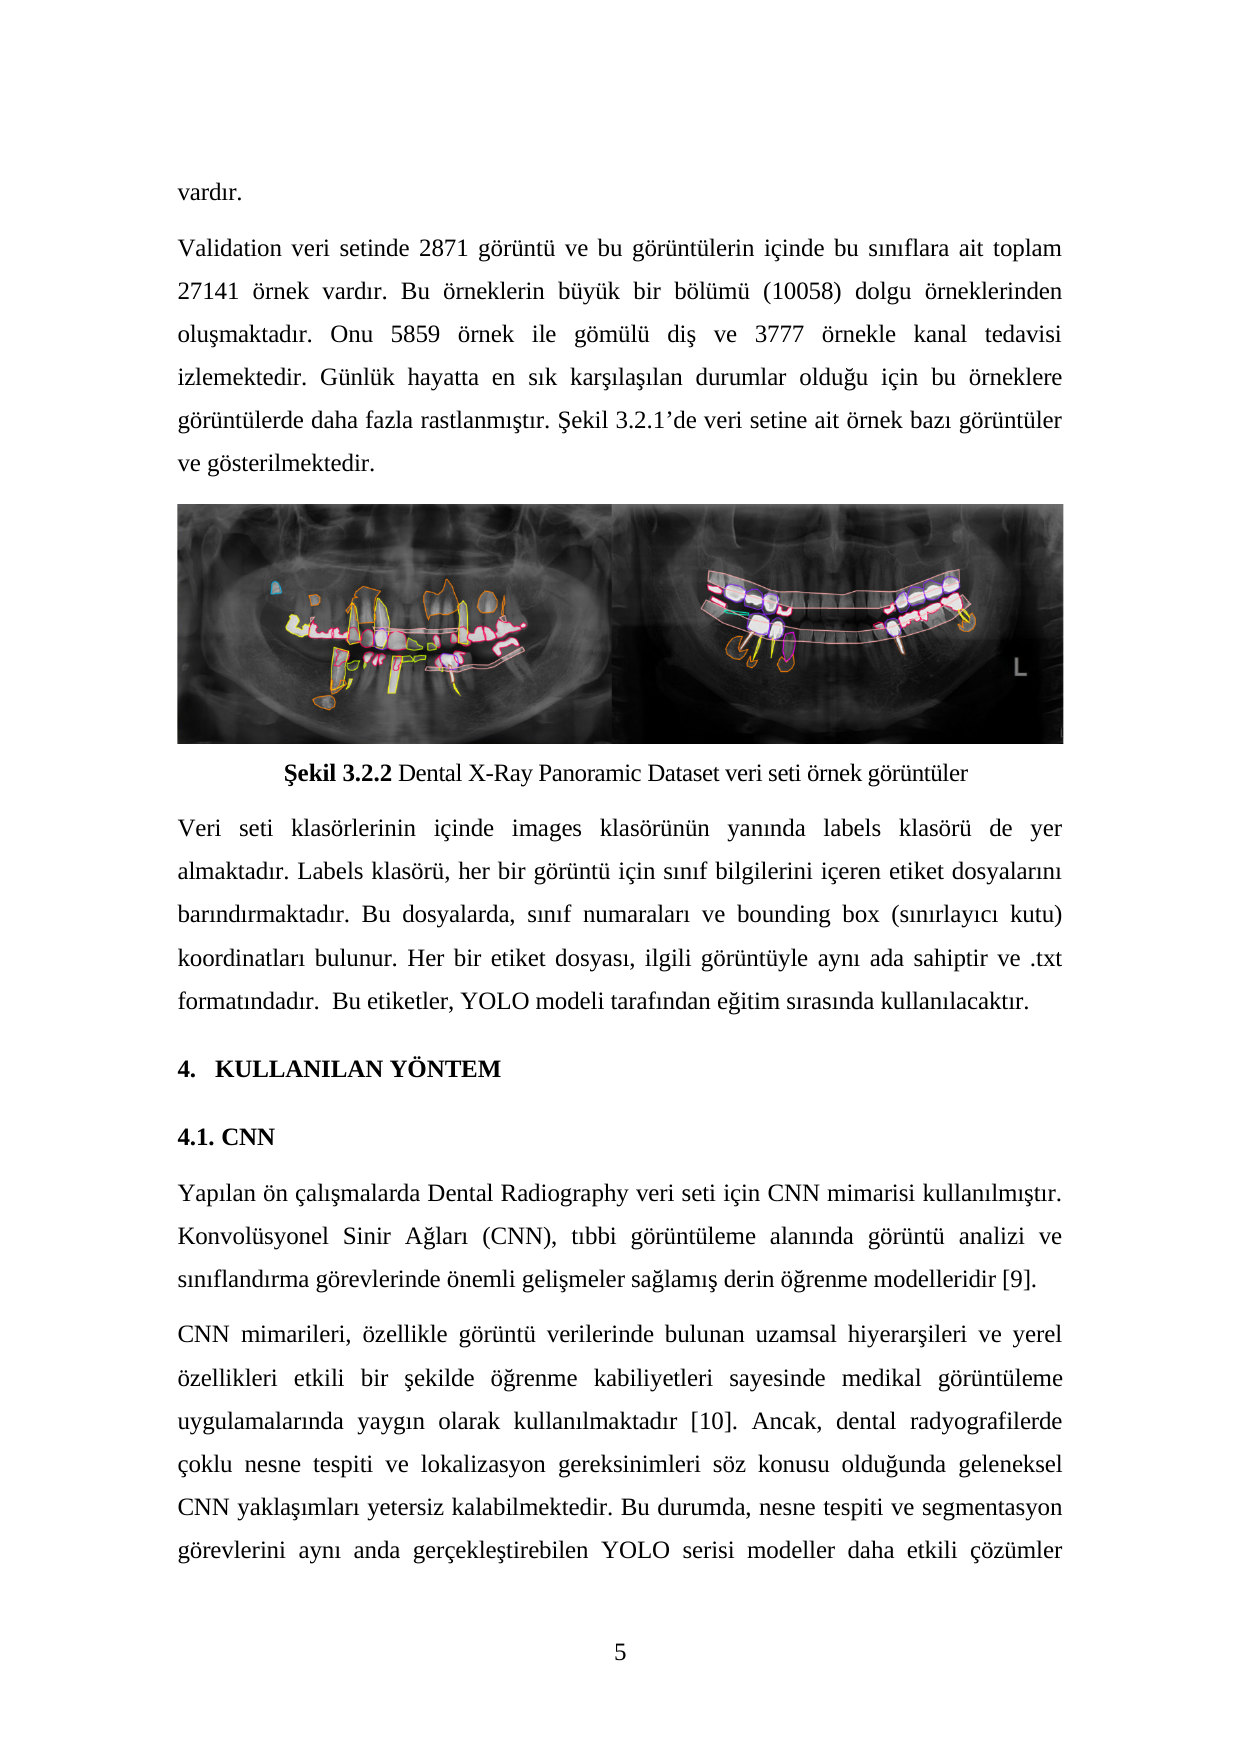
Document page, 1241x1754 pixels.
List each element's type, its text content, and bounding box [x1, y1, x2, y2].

text Yapılan ön çalışmalarda Dental Radiography veri seti için CNN mimarisi kullanılmıştır. Konvolüsyonel Sinir Ağları (CNN), tıbbi görüntüleme alanında görüntü analizi ve sınıflandırma görevlerinde önemli gelişmeler sağlamış derin öğrenme modelleridir [9]. [177, 1178, 1063, 1293]
text Validation veri setinde 2871 görüntü ve bu görüntülerin içinde bu sınıflara ait toplam 27141 örnek vardır. Bu örneklerin büyük bir bölümü (10058) dolgu örneklerinden oluşmaktadır. Onu 5859 örnek ile gömülü diş ve 3777 örnekle kanal tedavisi izlemektedir. Günlük hayatta en sık karşılaşılan durumlar olduğu için bu örneklere görüntülerde daha fazla rastlanmıştır. Şekil 3.2.1’de veri setine ait örnek bazı görüntüler ve gösterilmektedir. [177, 233, 1063, 477]
text Veri seti klasörlerinin içinde images klasörünün yanında labels klasörü de yer almaktadır. Labels klasörü, her bir görüntü için sınıf bilgilerini içeren etiket dosyalarını barındırmaktadır. Bu dosyalarda, sınıf numaraları ve bounding box (sınırlayıcı kutu) koordinatları bulunur. Her bir etiket dosyası, ilgili görüntüyle aynı ada sahiptir ve .txt formatındadır. Bu etiketler, YOLO modeli tarafından eğitim sırasında kullanılacaktır. [177, 813, 1063, 1014]
subtitle CNN [177, 1122, 1063, 1151]
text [177, 177, 1063, 206]
picture [177, 504, 1064, 744]
subtitle KULLANILAN YÖNTEM [177, 1054, 1063, 1083]
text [177, 1319, 1063, 1564]
